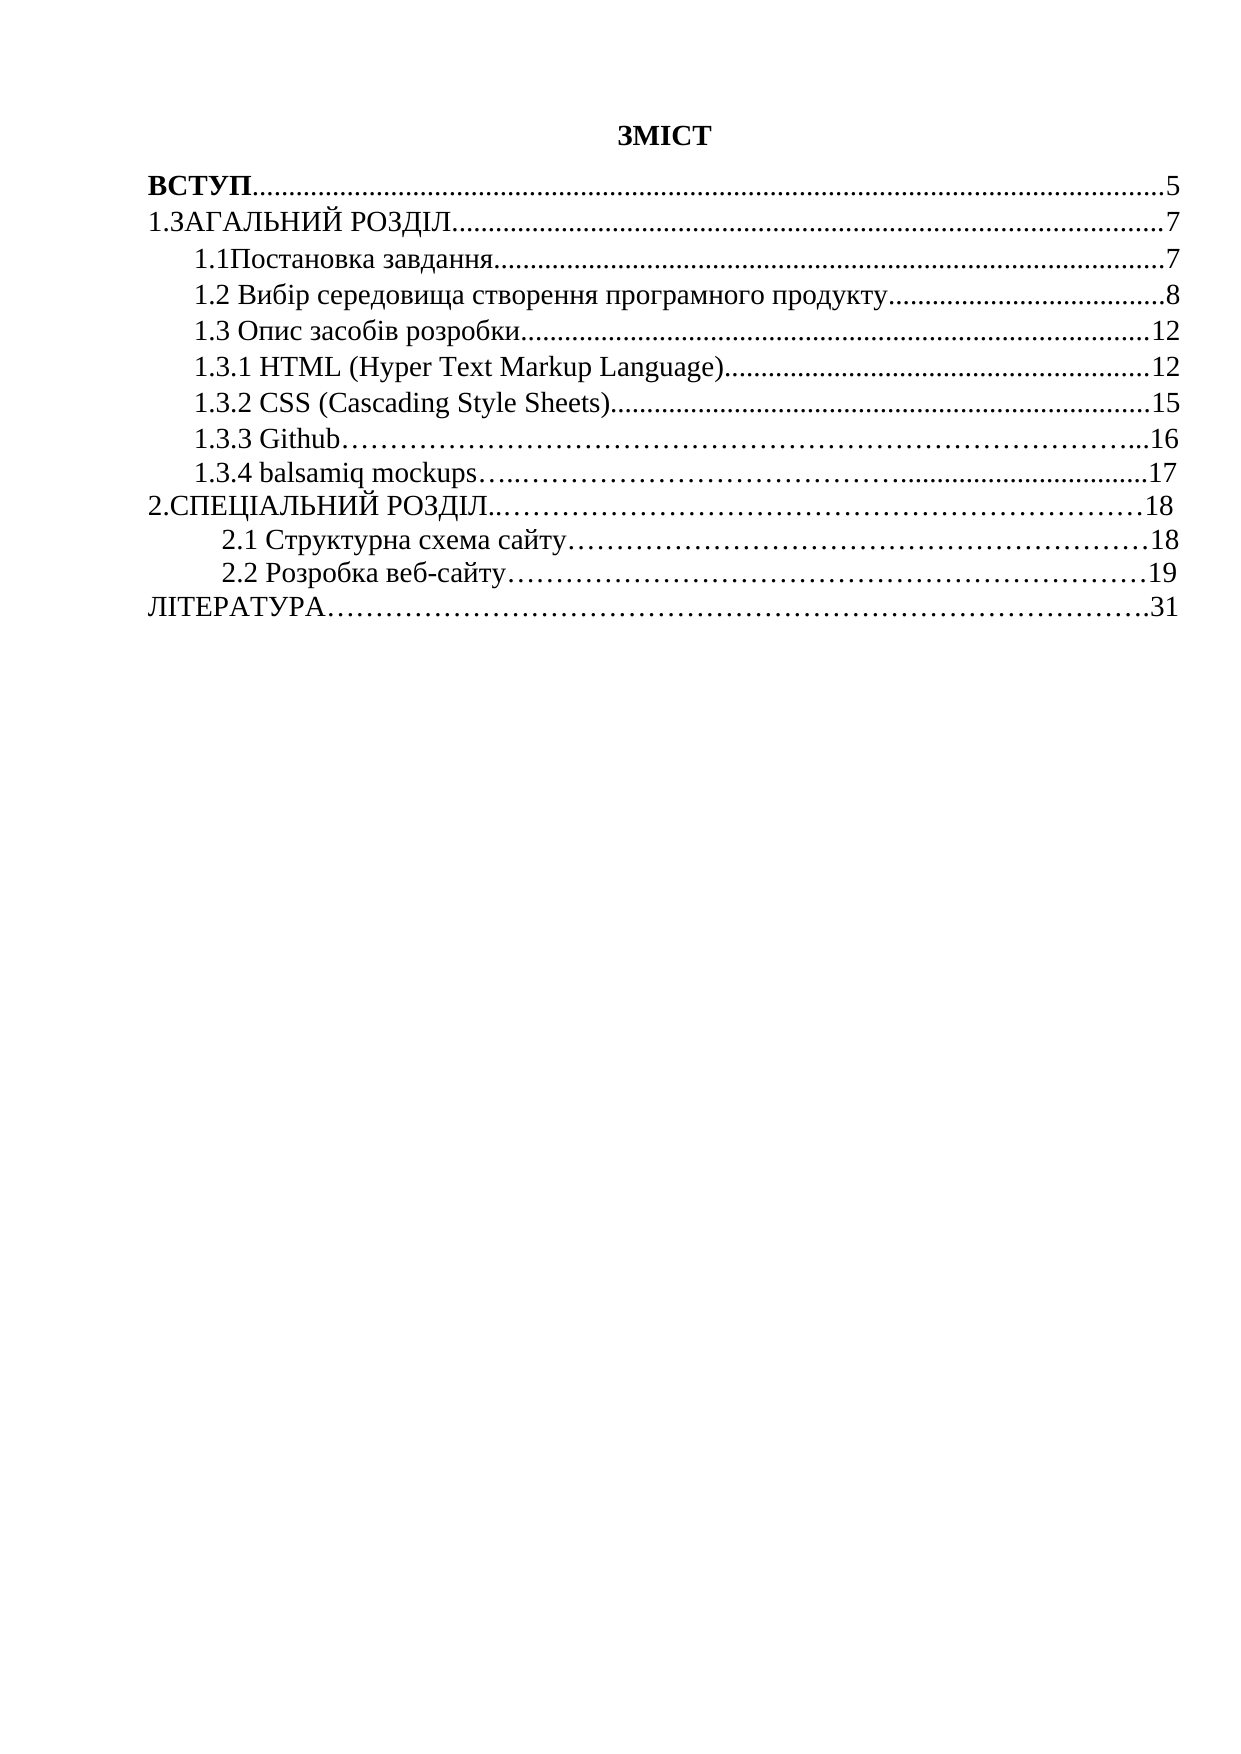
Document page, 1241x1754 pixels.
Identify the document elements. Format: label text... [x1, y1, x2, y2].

text 1.3.4 balsamiq mockups…..…………………………………..................................17 [148, 455, 1181, 488]
text ЛІТЕРАТУРА………………………………………………………………………….31 [148, 589, 1181, 623]
text 1.3 Опис засобів розробки 12 [148, 313, 1181, 347]
text 1.ЗАГАЛЬНИЙ РОЗДІЛ 7 [148, 204, 1181, 238]
text 1.3.1 HTML (Hyper Text Markup Language) 12 [148, 349, 1181, 383]
text 2.2 Розробка веб-сайту…………………………………………………………19 [148, 556, 1181, 589]
text 2.СПЕЦІАЛЬНИЙ РОЗДІЛ..…………………………………………………………18 [148, 488, 1181, 522]
text 1.3.2 CSS (Cascading Style Sheets) 15 [193, 385, 1181, 419]
text 2.1 Структурна схема сайту……………………………………………………18 [148, 522, 1181, 556]
text 1.1Постановка завдання 7 [148, 241, 1181, 274]
text 1.3.3 Github………………………………………………………………………...16 [148, 421, 1181, 455]
text 1.2 Вибір середовища створення програмного продукту 8 [148, 277, 1181, 310]
text ВСТУП 5 [148, 168, 1181, 202]
text ЗМІСТ [148, 118, 1181, 152]
